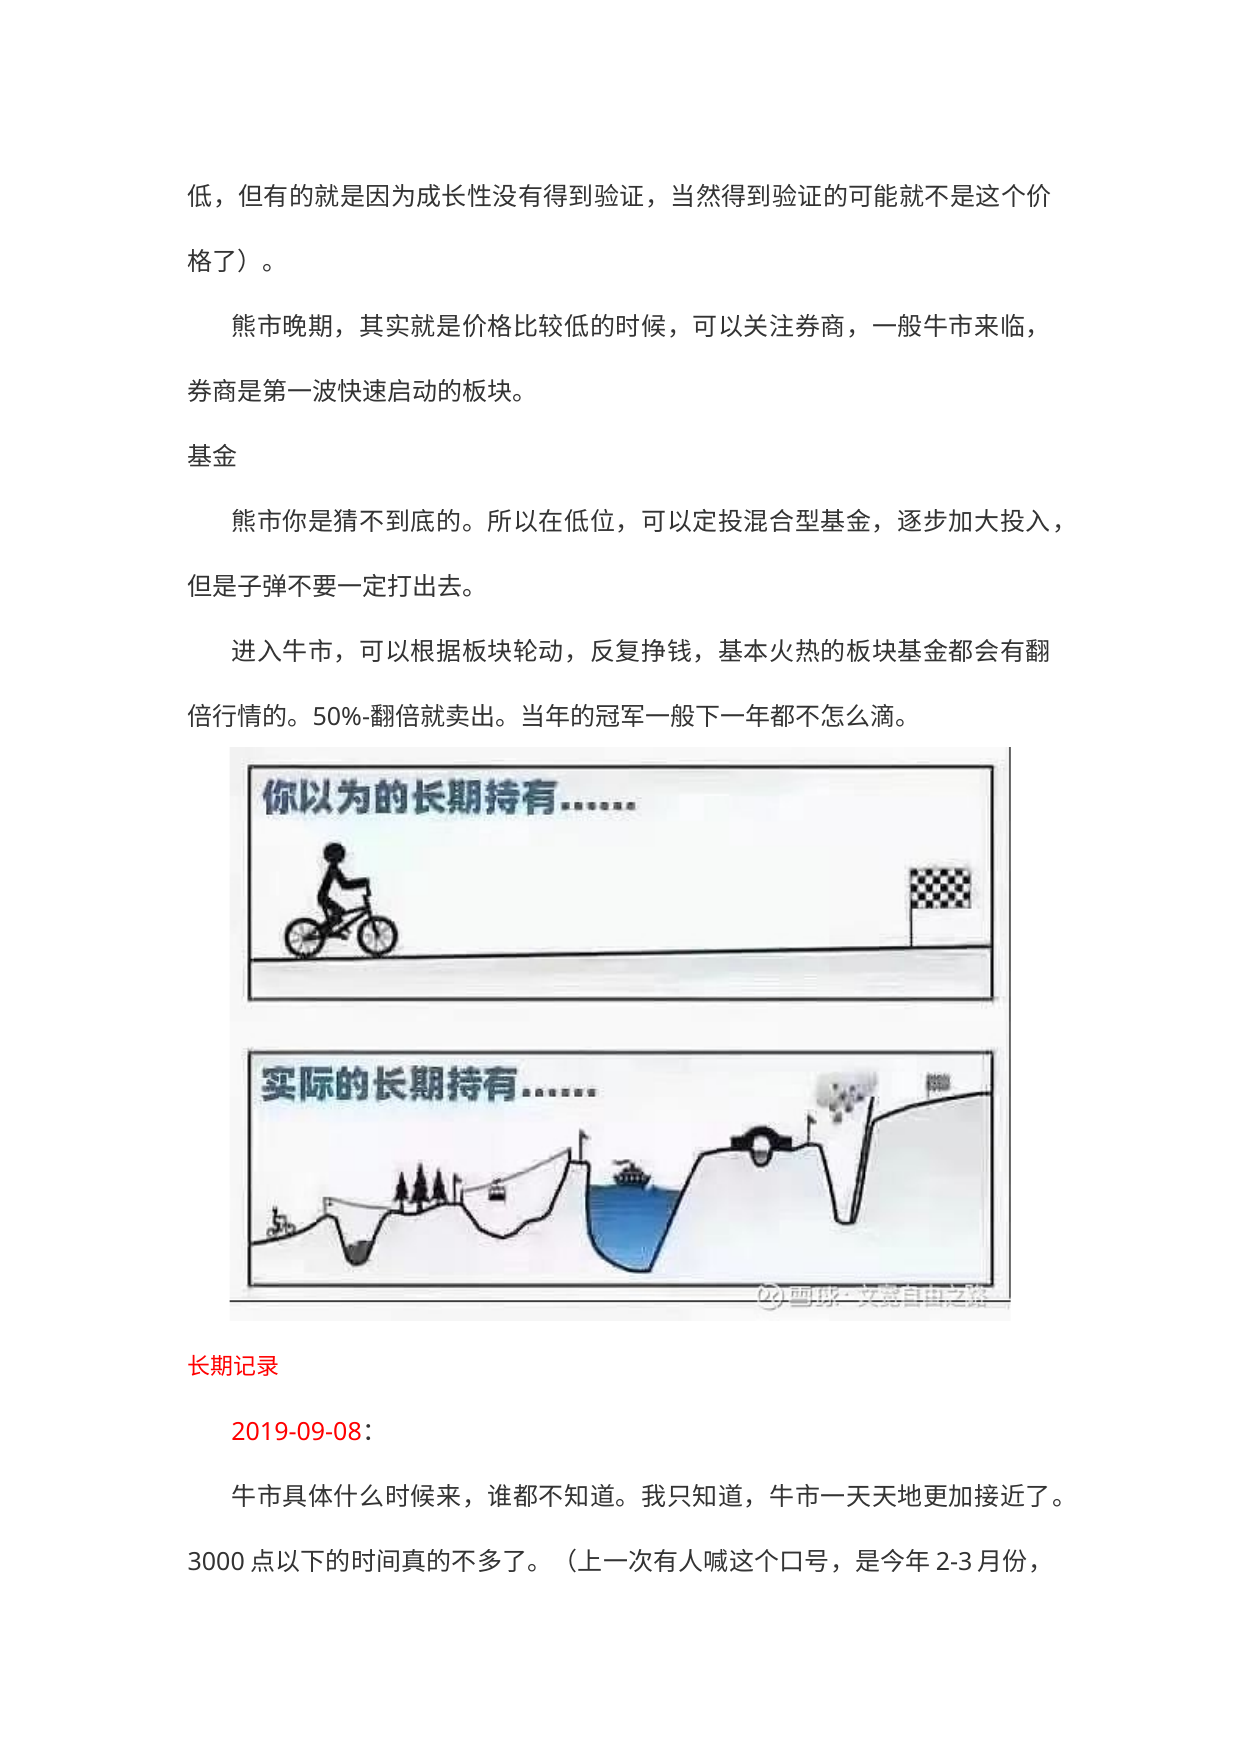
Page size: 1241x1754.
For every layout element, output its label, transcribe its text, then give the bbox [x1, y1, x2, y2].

picture [229, 747, 1011, 1321]
text 进入牛市，可以根据板块轮动，反复挣钱，基本火热的板块基金都会有翻倍行情的。50%-翻倍就卖出。当年的冠军一般下一年都不怎么滴。 [187, 617, 1053, 747]
text 熊市晚期，其实就是价格比较低的时候，可以关注券商，一般牛市来临，券商是第一波快速启动的板块。 [187, 292, 1053, 422]
text 长期记录 [187, 1332, 1053, 1397]
text 熊市你是猜不到底的。所以在低位，可以定投混合型基金，逐步加大投入，但是子弹不要一定打出去。 [187, 487, 1053, 617]
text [187, 162, 1053, 292]
text 2019-09-08： [187, 1397, 1053, 1462]
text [187, 1462, 1053, 1592]
text 基金 [187, 422, 1053, 487]
